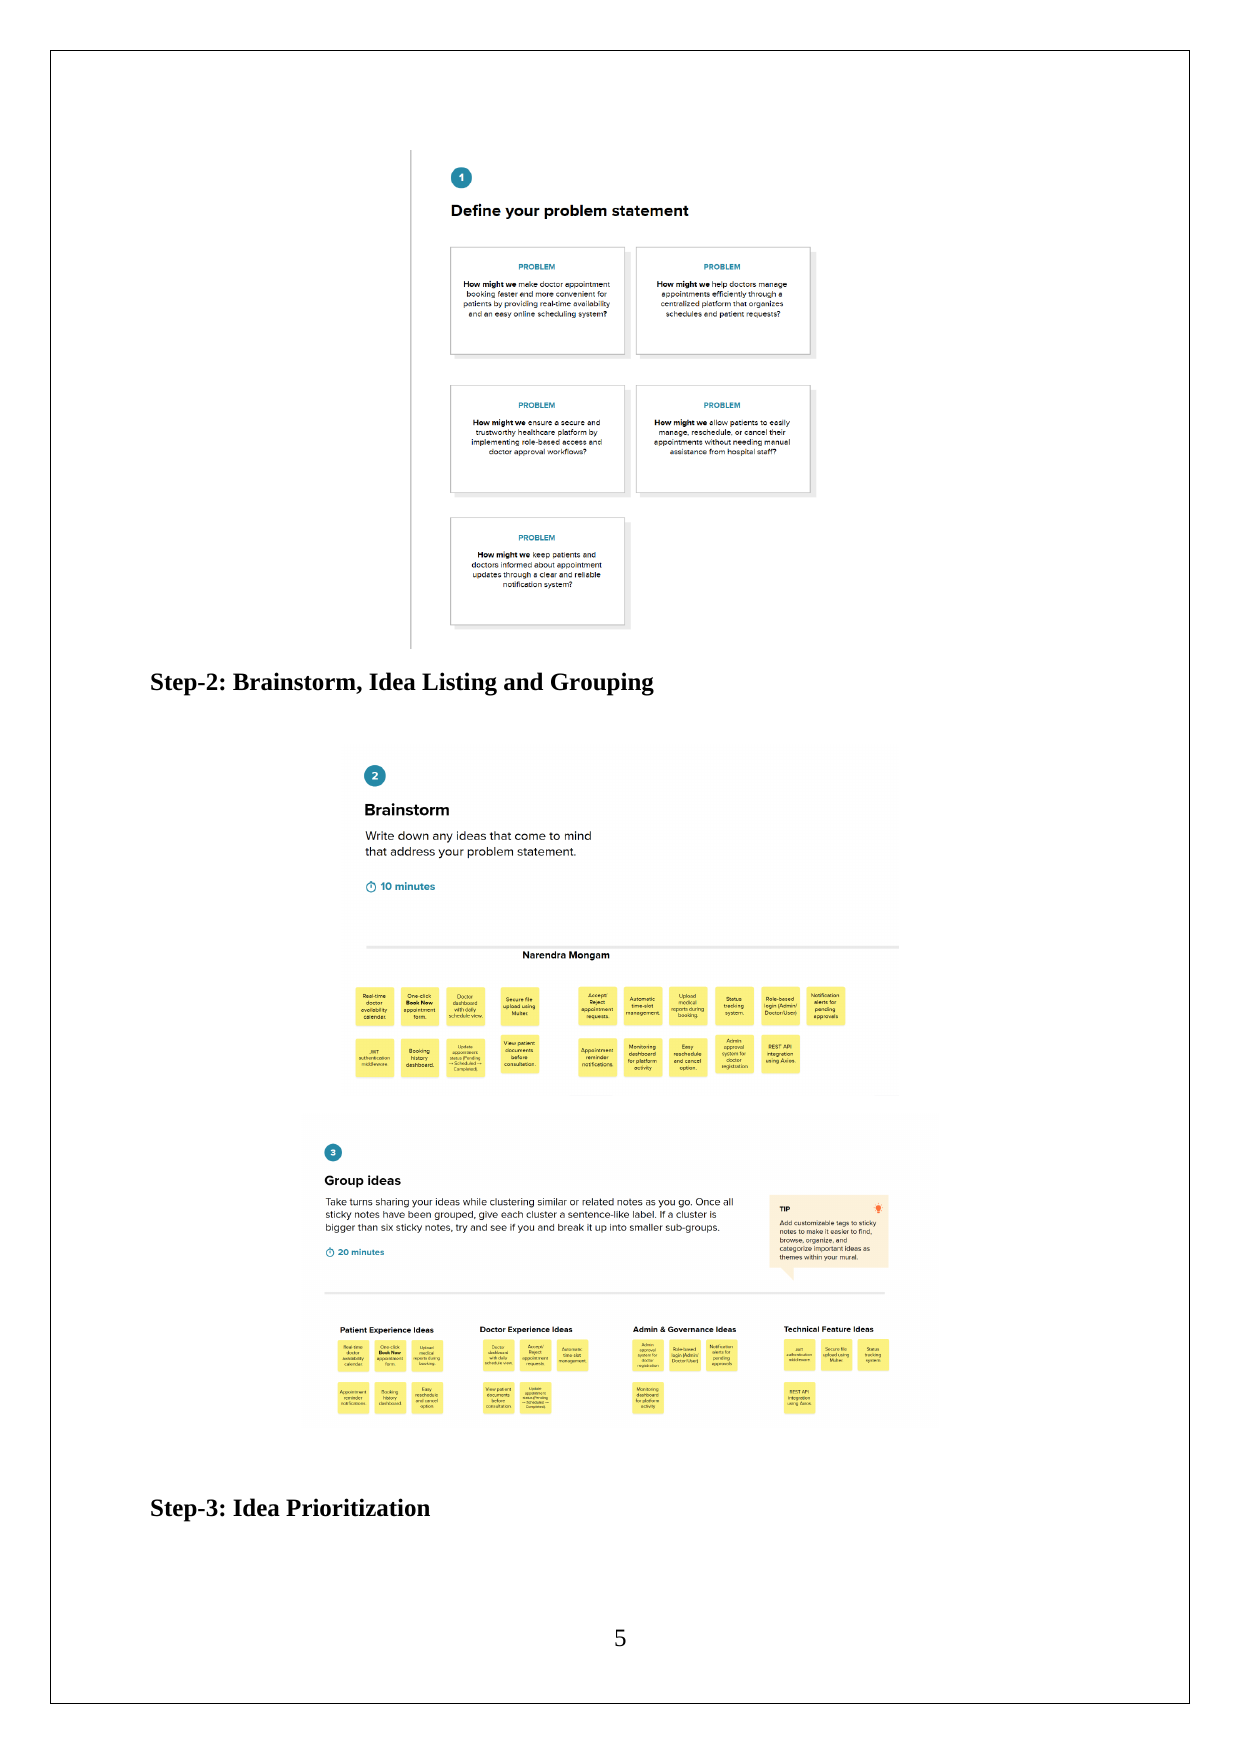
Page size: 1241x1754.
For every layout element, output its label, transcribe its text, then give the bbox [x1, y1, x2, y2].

text Step-2: Brainstorm, Idea Listing and Grouping [150, 667, 1090, 696]
picture [341, 744, 899, 1096]
text Step-3: Idea Prioritization [150, 1493, 1090, 1521]
picture [410, 150, 831, 649]
picture [301, 1113, 939, 1428]
